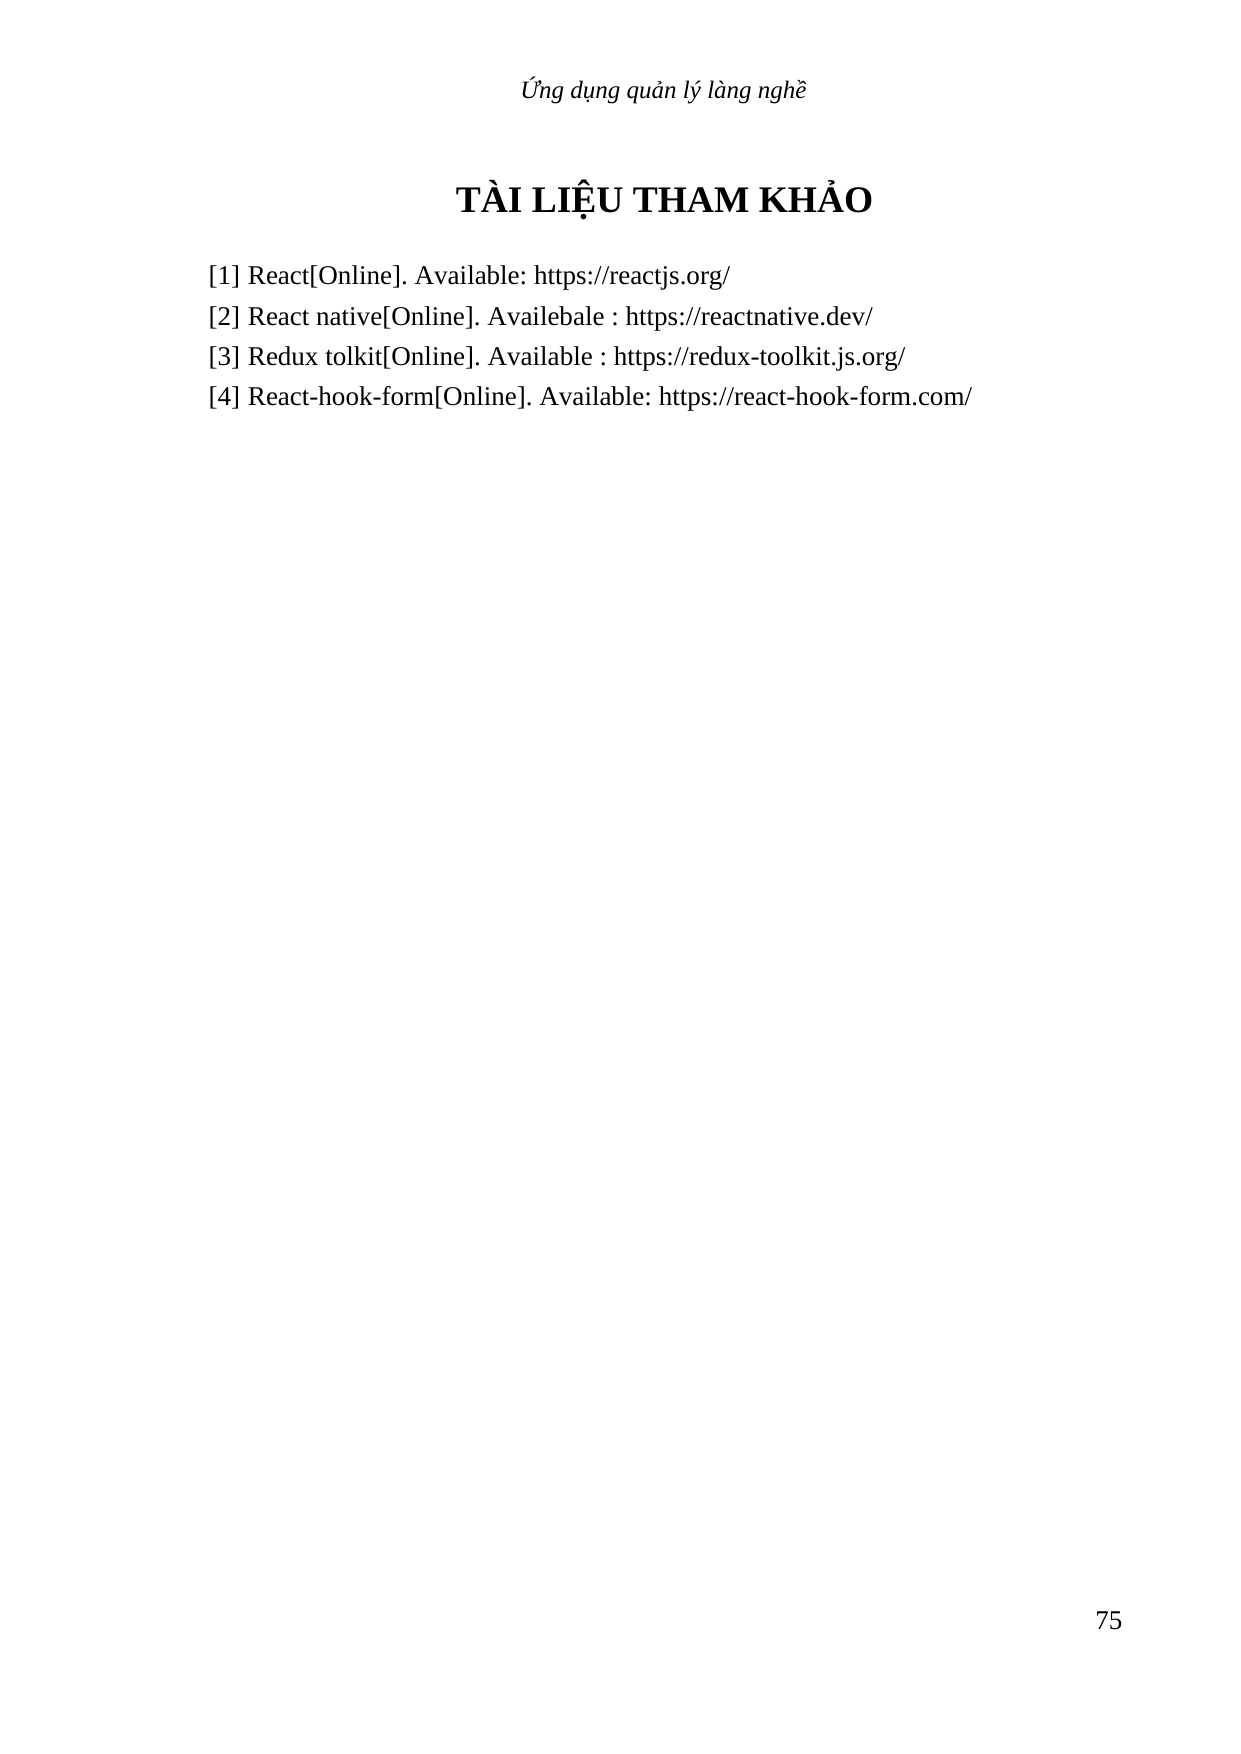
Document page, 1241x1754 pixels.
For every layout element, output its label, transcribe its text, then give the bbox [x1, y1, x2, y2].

subtitle TÀI LIỆU THAM KHẢO [207, 177, 1122, 220]
